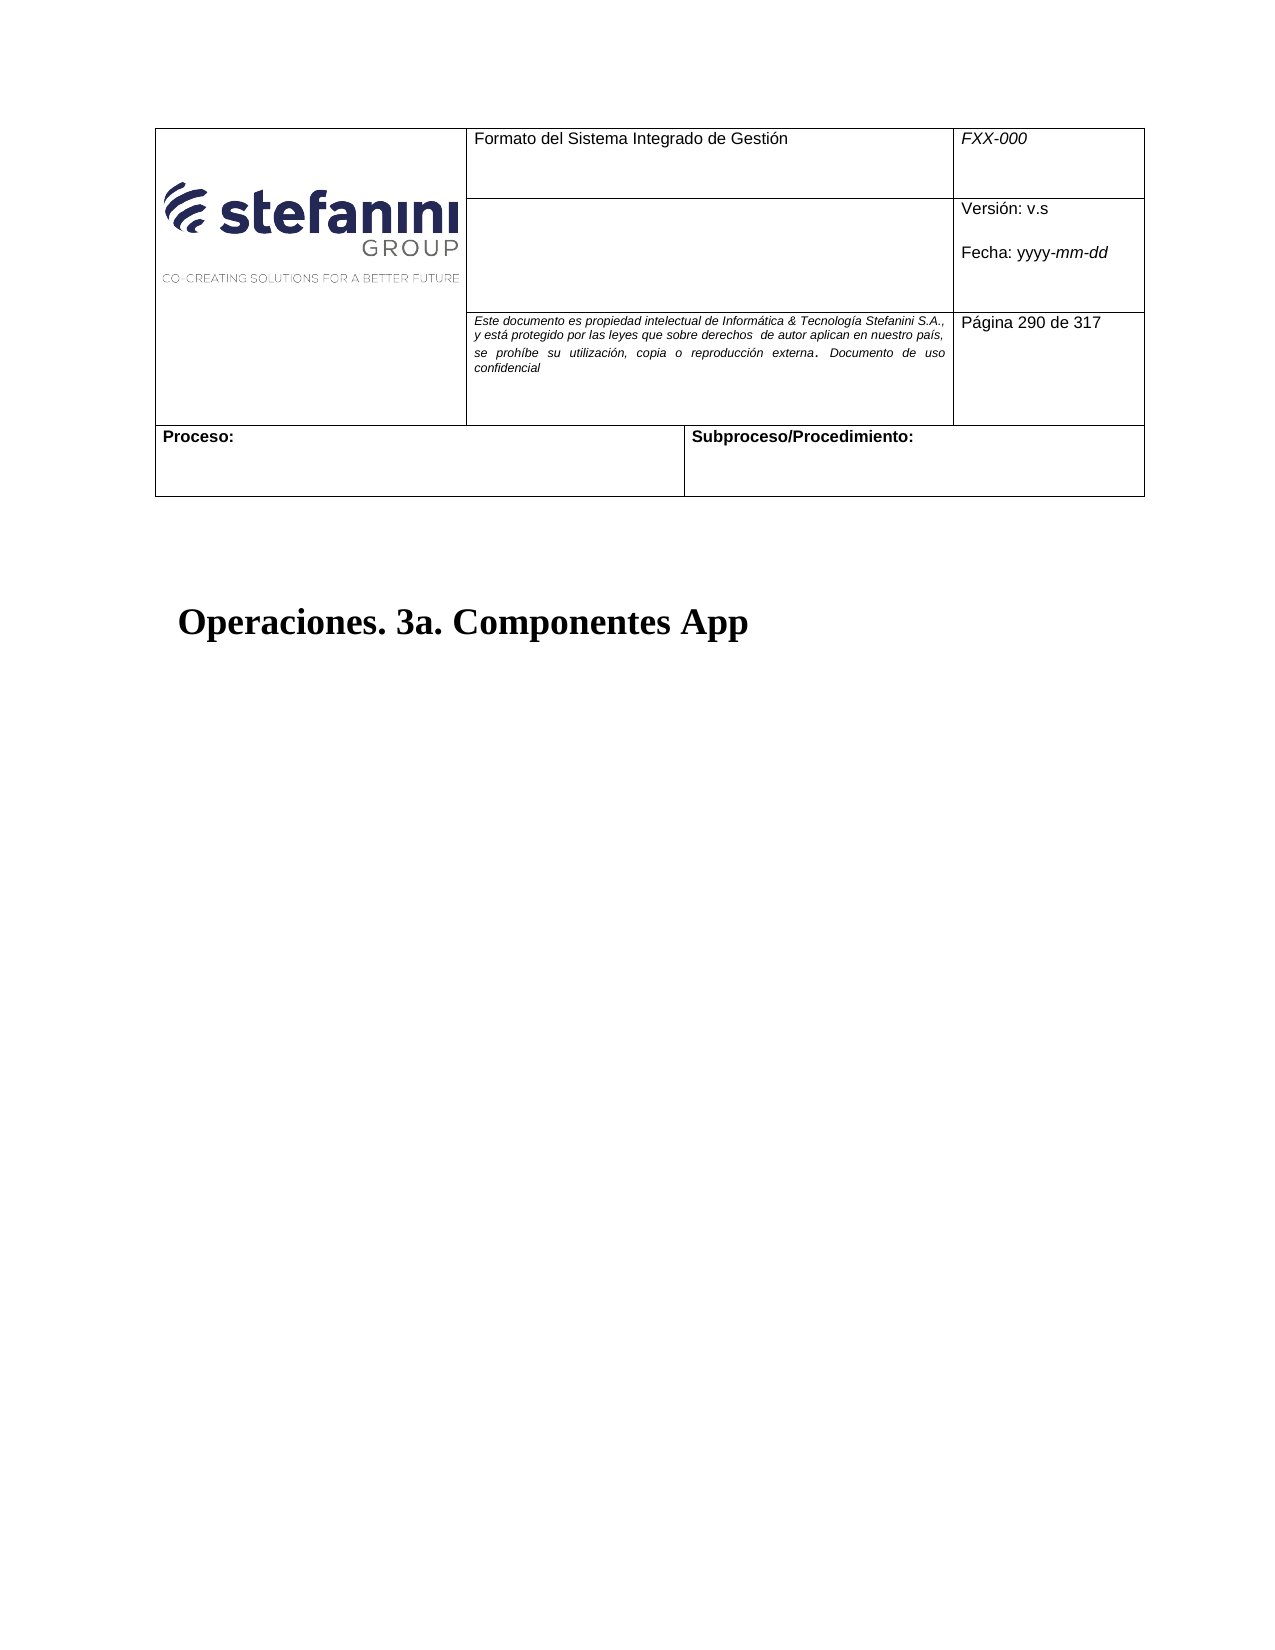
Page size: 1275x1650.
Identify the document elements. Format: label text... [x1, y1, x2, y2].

picture [162, 182, 460, 286]
subtitle Operaciones. 3a. Componentes App [177, 599, 1098, 642]
